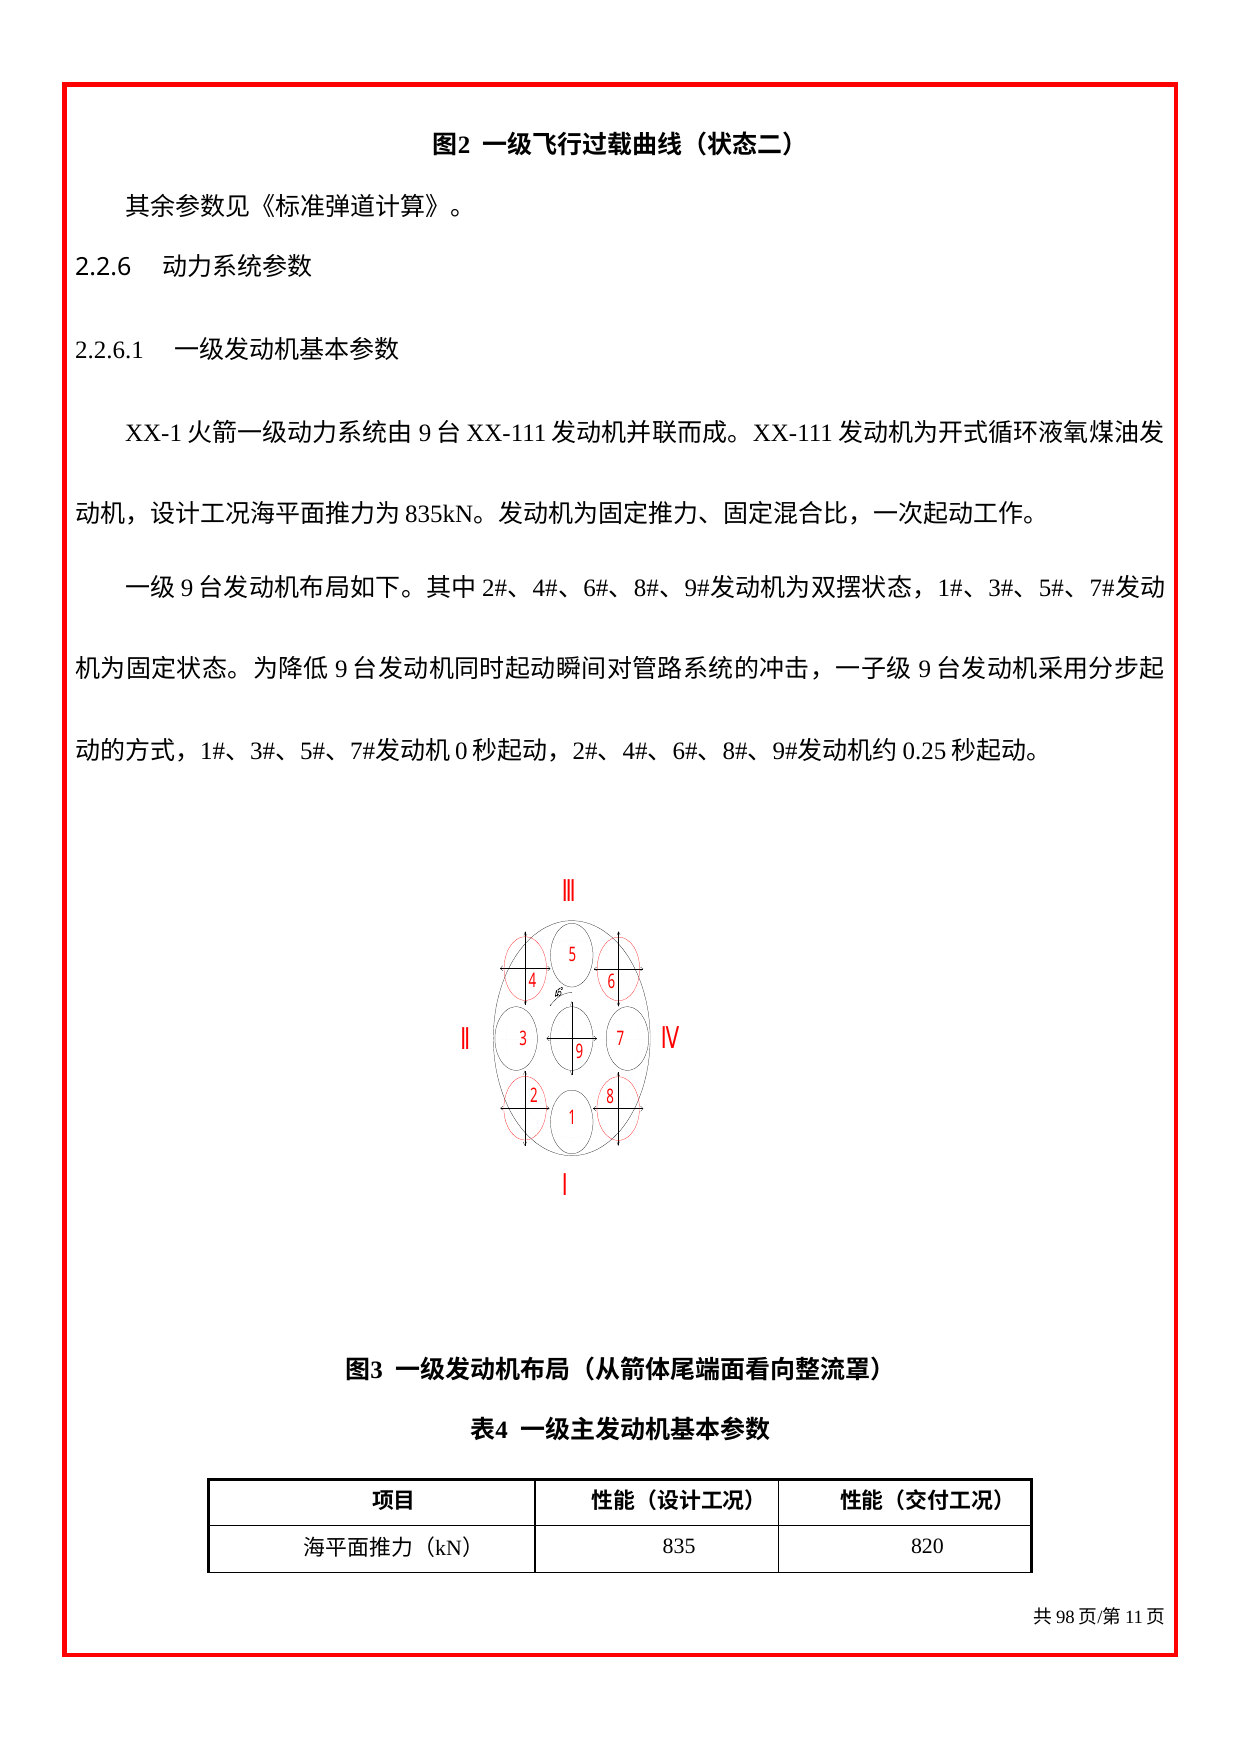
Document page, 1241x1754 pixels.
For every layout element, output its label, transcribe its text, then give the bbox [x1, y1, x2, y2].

list 其余参数见《标准弹道计算》。 [125, 186, 1165, 223]
table_header 项目 [210, 1481, 534, 1525]
text 一级飞行过载曲线（状态二） [75, 125, 1165, 161]
text 一级9台发动机布局如下。其中2#、4#、6#、8#、9#发动机为双摆状态，1#、3#、5#、7#发动机为固定状态。为降低9台发动机同时起动瞬间对管路系统的冲击，一子级9台发动机采用分步起动的方式，1#、3#、5#、7#发动机0秒起动，2#、4#、6#、8#、9#发动机约0.25秒起动。 [75, 553, 1165, 781]
text 一级发动机布局（从箭体尾端面看向整流罩） [75, 1349, 1165, 1386]
text 一级发动机基本参数 [75, 315, 1165, 380]
text XX-1火箭一级动力系统由9台XX-111发动机并联而成。XX-111发动机为开式循环液氧煤油发动机，设计工况海平面推力为835kN。发动机为固定推力、固定混合比，一次起动工作。 [75, 398, 1165, 544]
text 动力系统参数 [75, 232, 1165, 297]
table_cell 835 [536, 1526, 778, 1572]
table_header 性能（交付工况） [779, 1481, 1030, 1525]
table_cell 海平面推力（kN） [210, 1526, 534, 1572]
table_header 性能（设计工况） [536, 1481, 778, 1525]
table_cell 820 [779, 1526, 1030, 1572]
text 一级主发动机基本参数 [75, 1395, 1165, 1460]
